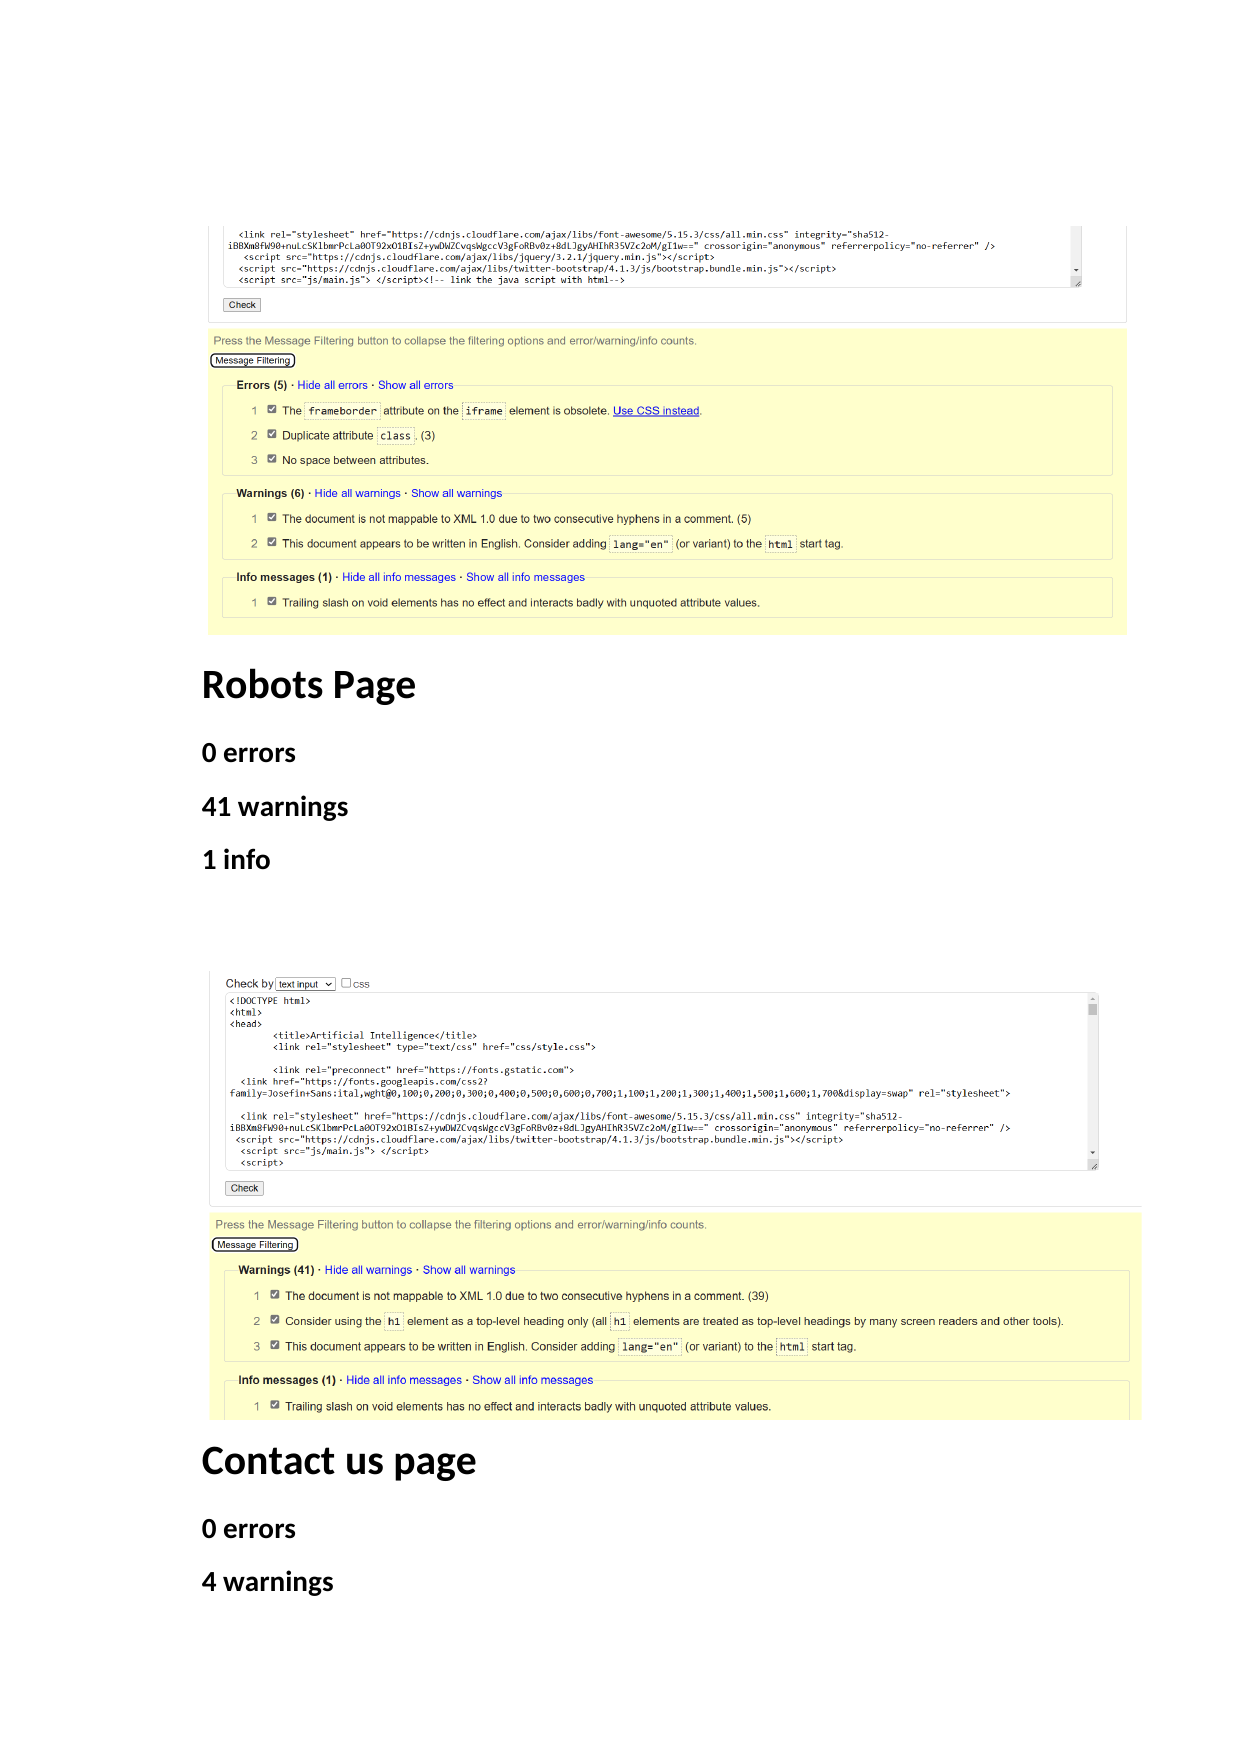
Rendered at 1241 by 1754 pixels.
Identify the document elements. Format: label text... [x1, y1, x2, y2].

text 0 errors [202, 1510, 1090, 1546]
text 1 info [202, 841, 1090, 877]
text Contact us page [202, 1434, 1090, 1484]
text 41 warnings [202, 788, 1090, 823]
text 4 warnings [202, 1563, 1090, 1599]
picture [201, 971, 1142, 1420]
picture [201, 226, 1142, 644]
text 0 errors [202, 734, 1090, 770]
text Robots Page [202, 658, 1090, 709]
